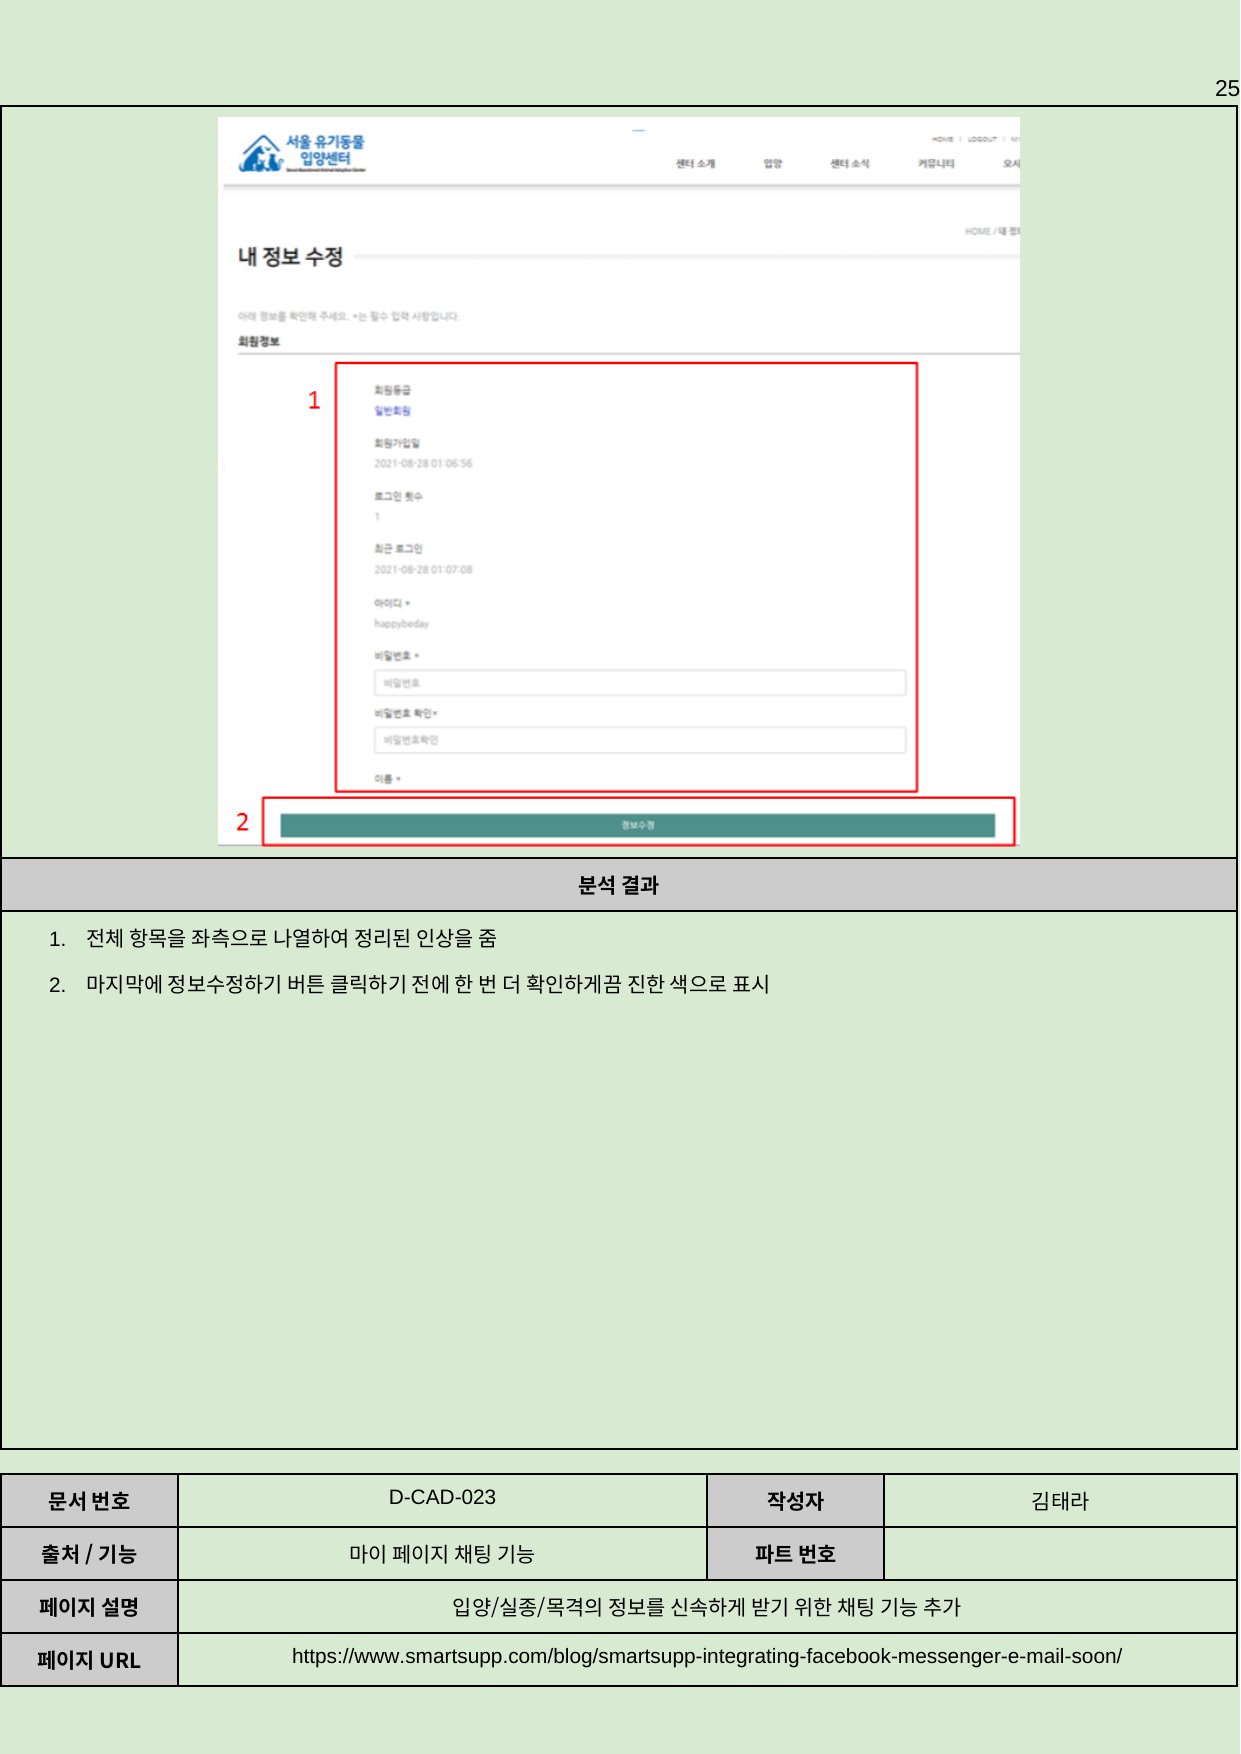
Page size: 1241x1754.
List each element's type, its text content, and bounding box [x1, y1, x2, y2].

table_header 작성자 [708, 1475, 883, 1526]
table_header 김태라 [885, 1475, 1236, 1526]
table_cell 페이지 설명 [2, 1581, 177, 1632]
table_cell 파트 번호 [708, 1528, 883, 1579]
table_header 문서 번호 [2, 1475, 177, 1526]
table_header D-CAD-023 [179, 1475, 706, 1526]
table_cell 전체 항목을 좌측으로 나열하여 정리된 인상을 줌 마지막에 정보수정하기 버튼 클릭하기 전에 한 번 더 확인하게끔 진한 색으로 표시 [2, 912, 1236, 1448]
table_cell 마이 페이지 채팅 기능 [179, 1528, 706, 1579]
table_cell [2, 107, 1236, 857]
table_cell 입양/실종/목격의 정보를 신속하게 받기 위한 채팅 기능 추가 [179, 1581, 1236, 1632]
table_cell 출처 / 기능 [2, 1528, 177, 1579]
picture [218, 117, 1020, 847]
table_cell https://www.smartsupp.com/blog/smartsupp-integrating-facebook-messenger-e-mail-soon/ [179, 1634, 1236, 1685]
table_cell [885, 1528, 1236, 1579]
table_cell 분석 결과 [2, 859, 1236, 910]
table_cell 페이지 URL [2, 1634, 177, 1685]
